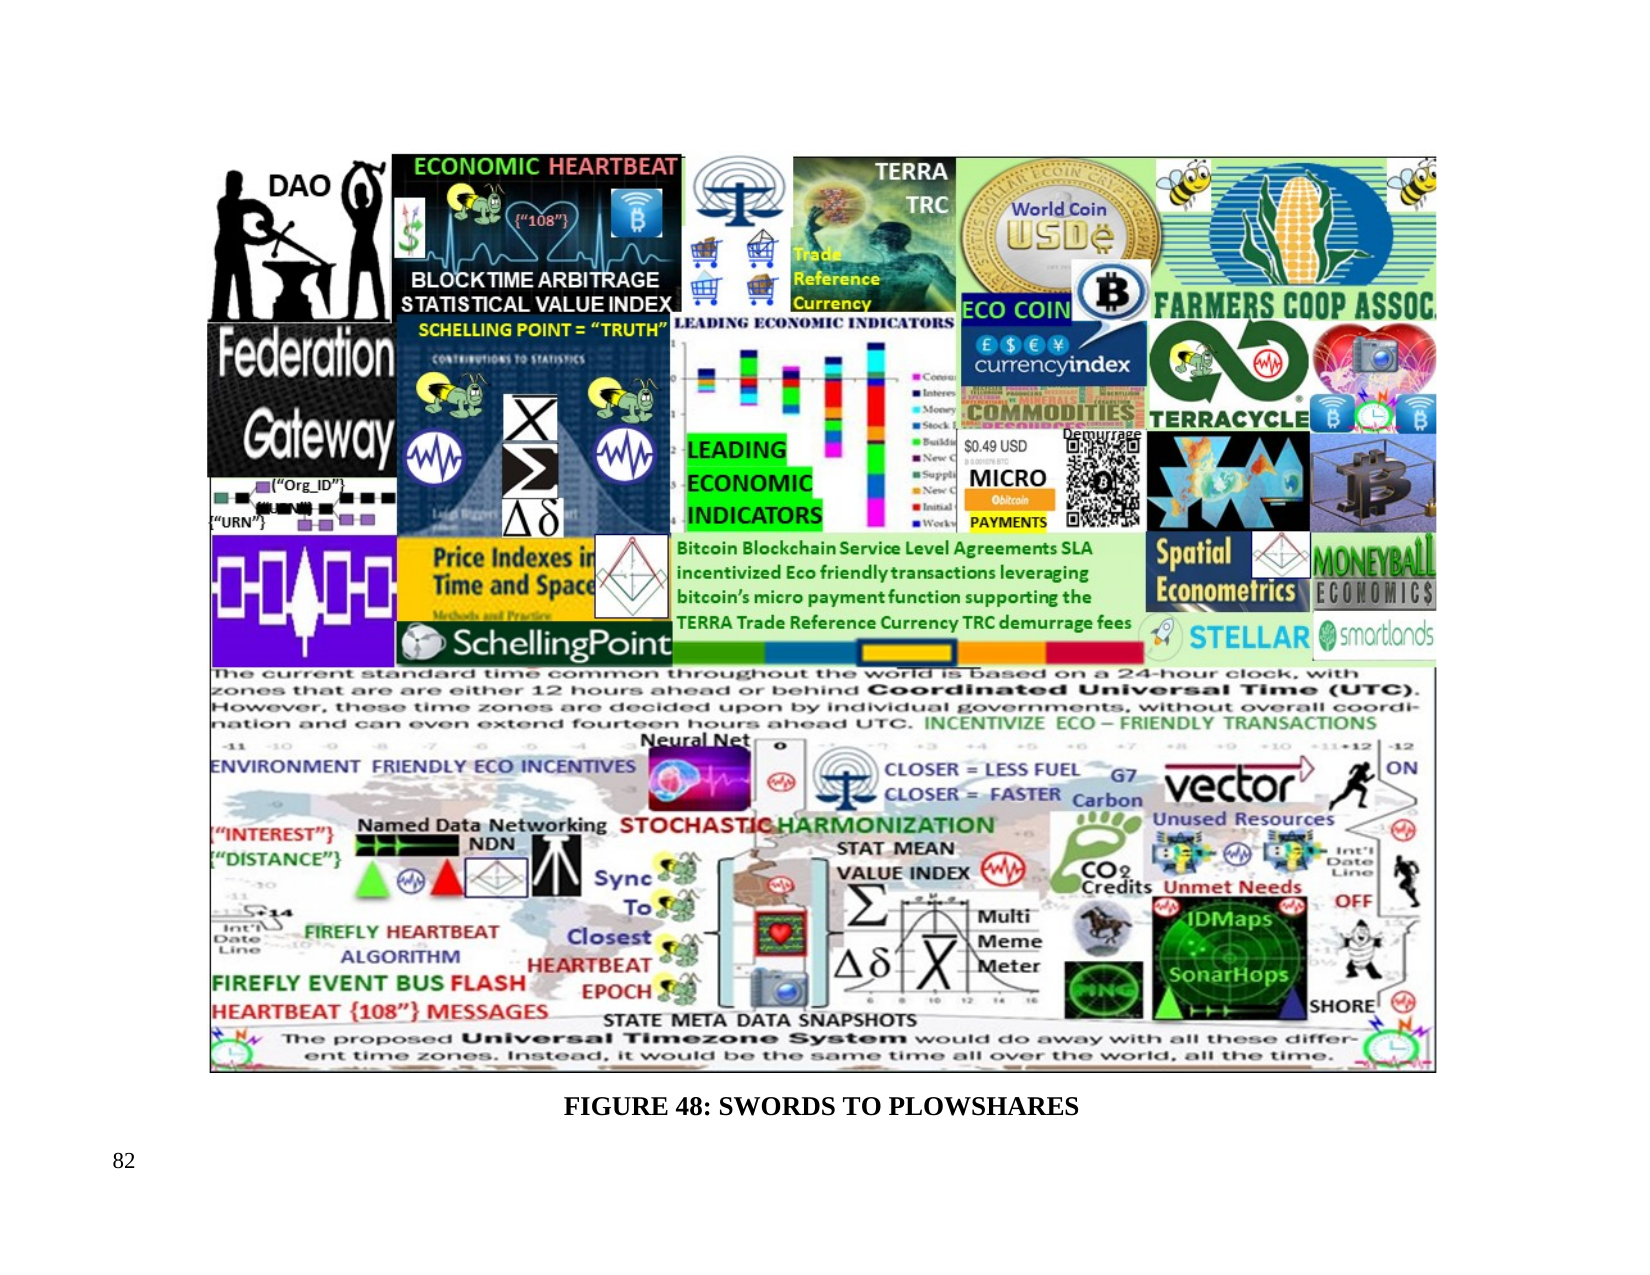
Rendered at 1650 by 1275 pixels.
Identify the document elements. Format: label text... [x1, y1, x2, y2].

picture [206, 150, 1437, 1073]
text FIGURE 48: SWORDS TO PLOWSHARES [112, 1089, 1531, 1121]
